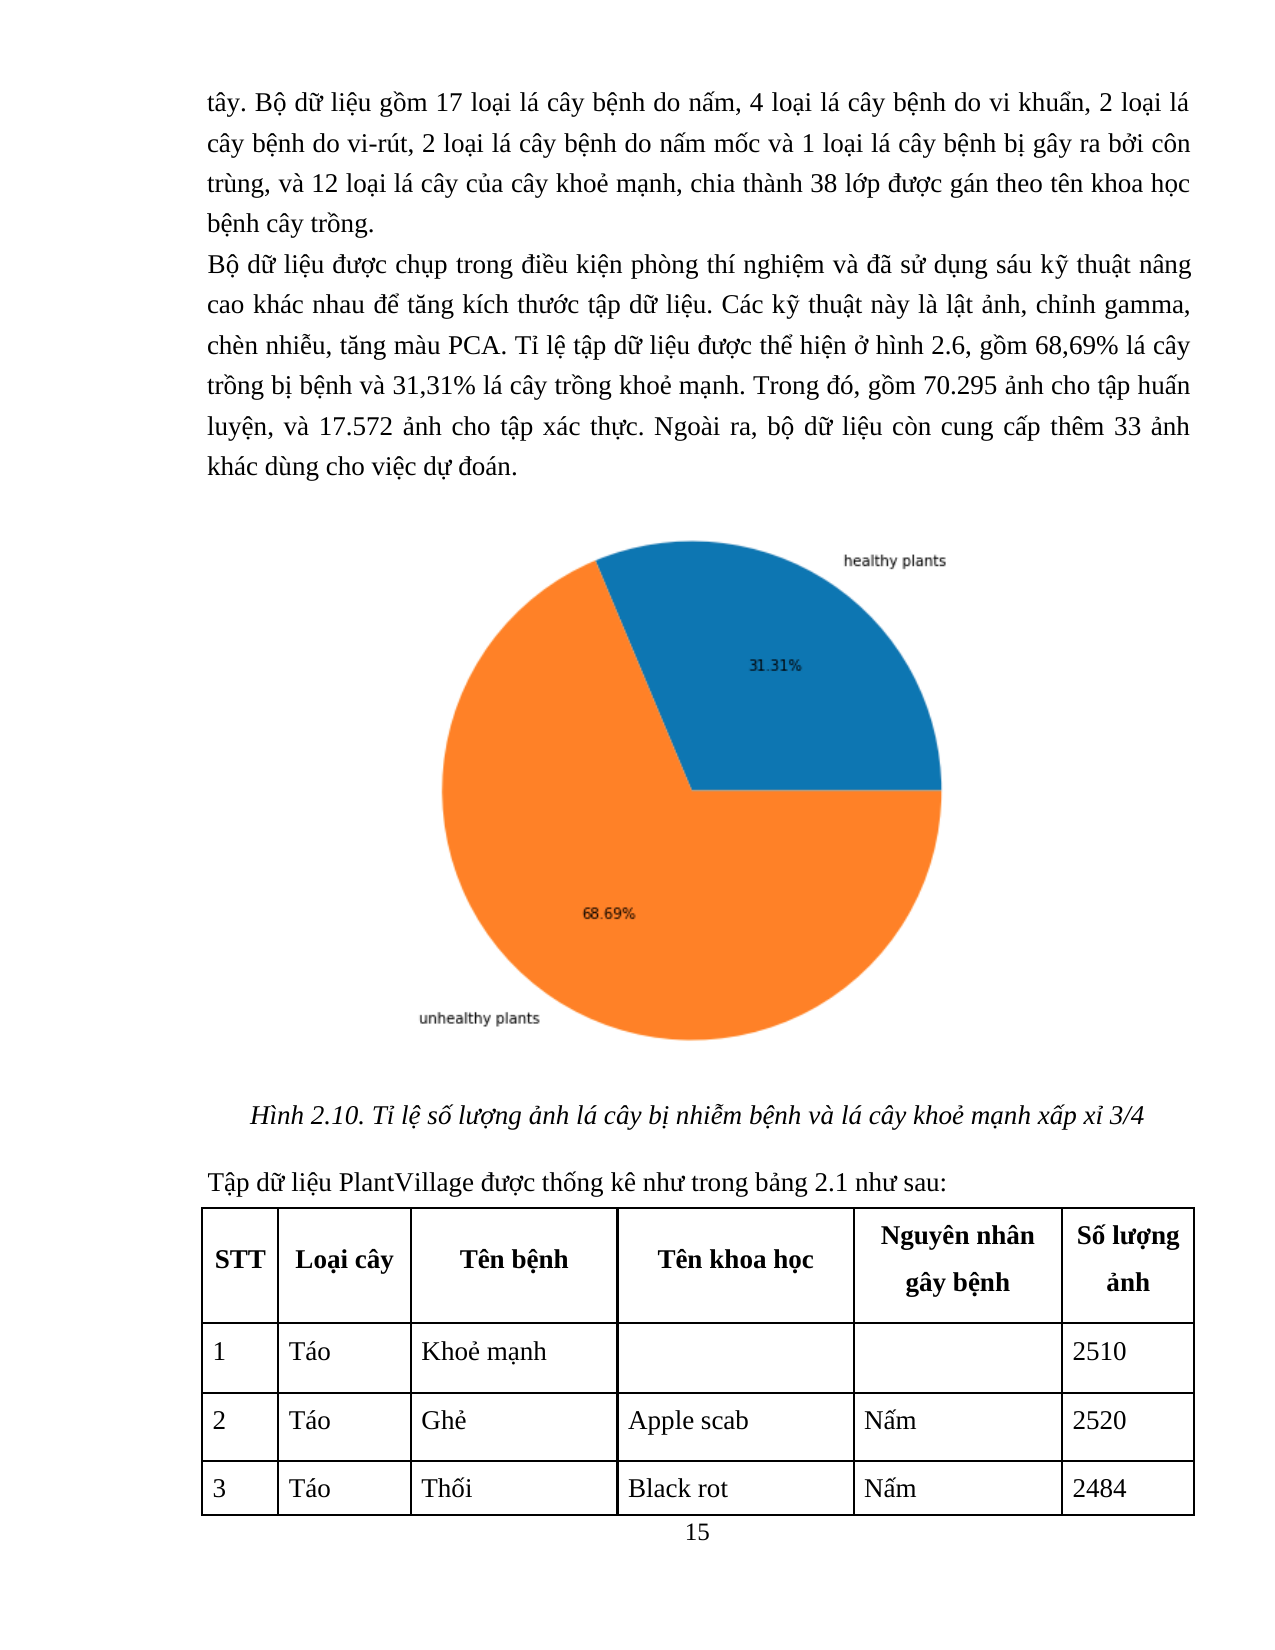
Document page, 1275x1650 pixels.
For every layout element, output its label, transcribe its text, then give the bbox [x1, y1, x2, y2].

table_cell 1 [203, 1324, 277, 1392]
table_cell Ghẻ [412, 1394, 616, 1460]
text Tập dữ liệu PlantVillage được thống kê như trong bảng 2.1 như sau: [207, 1167, 1193, 1198]
table_cell 2484 [1063, 1462, 1193, 1514]
table_cell Black rot [619, 1462, 853, 1514]
table_header STT [203, 1209, 277, 1322]
table_cell Thối [412, 1462, 616, 1514]
table_cell Táo [279, 1394, 410, 1460]
table_cell 3 [203, 1462, 277, 1514]
table_cell [855, 1324, 1061, 1392]
table_cell Nấm [855, 1462, 1061, 1514]
table_header Loại cây [279, 1209, 410, 1322]
table_header Nguyên nhân gây bệnh [855, 1209, 1061, 1322]
table_header Tên bệnh [412, 1209, 616, 1322]
table_cell 2 [203, 1394, 277, 1460]
table_cell Apple scab [619, 1394, 853, 1460]
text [207, 86, 1193, 239]
table_cell Táo [279, 1462, 410, 1514]
table_cell 2510 [1063, 1324, 1193, 1392]
table_header Tên khoa học [619, 1209, 853, 1322]
picture [399, 519, 995, 1064]
table_cell [619, 1324, 853, 1392]
table_cell Nấm [855, 1394, 1061, 1460]
table_header Số lượng ảnh [1063, 1209, 1193, 1322]
table_cell Khoẻ mạnh [412, 1324, 616, 1392]
table_cell Táo [279, 1324, 410, 1392]
table_cell 2520 [1063, 1394, 1193, 1460]
text Bộ dữ liệu được chụp trong điều kiện phòng thí nghiệm và đã sử dụng sáu kỹ thuật nâng cao khác nhau để tăng kích thước tập dữ liệu. Các kỹ thuật này là lật ảnh, chỉnh gamma, chèn nhiễu, tăng màu PCA. Tỉ lệ tập dữ liệu được thể hiện ở hình 2.6, gồm 68,69% lá cây trồng bị bệnh và 31,31% lá cây trồng khoẻ mạnh. Trong đó, gồm 70.295 ảnh cho tập huấn luyện, và 17.572 ảnh cho tập xác thực. Ngoài ra, bộ dữ liệu còn cung cấp thêm 33 ảnh khác dùng cho việc dự đoán. [207, 248, 1193, 481]
